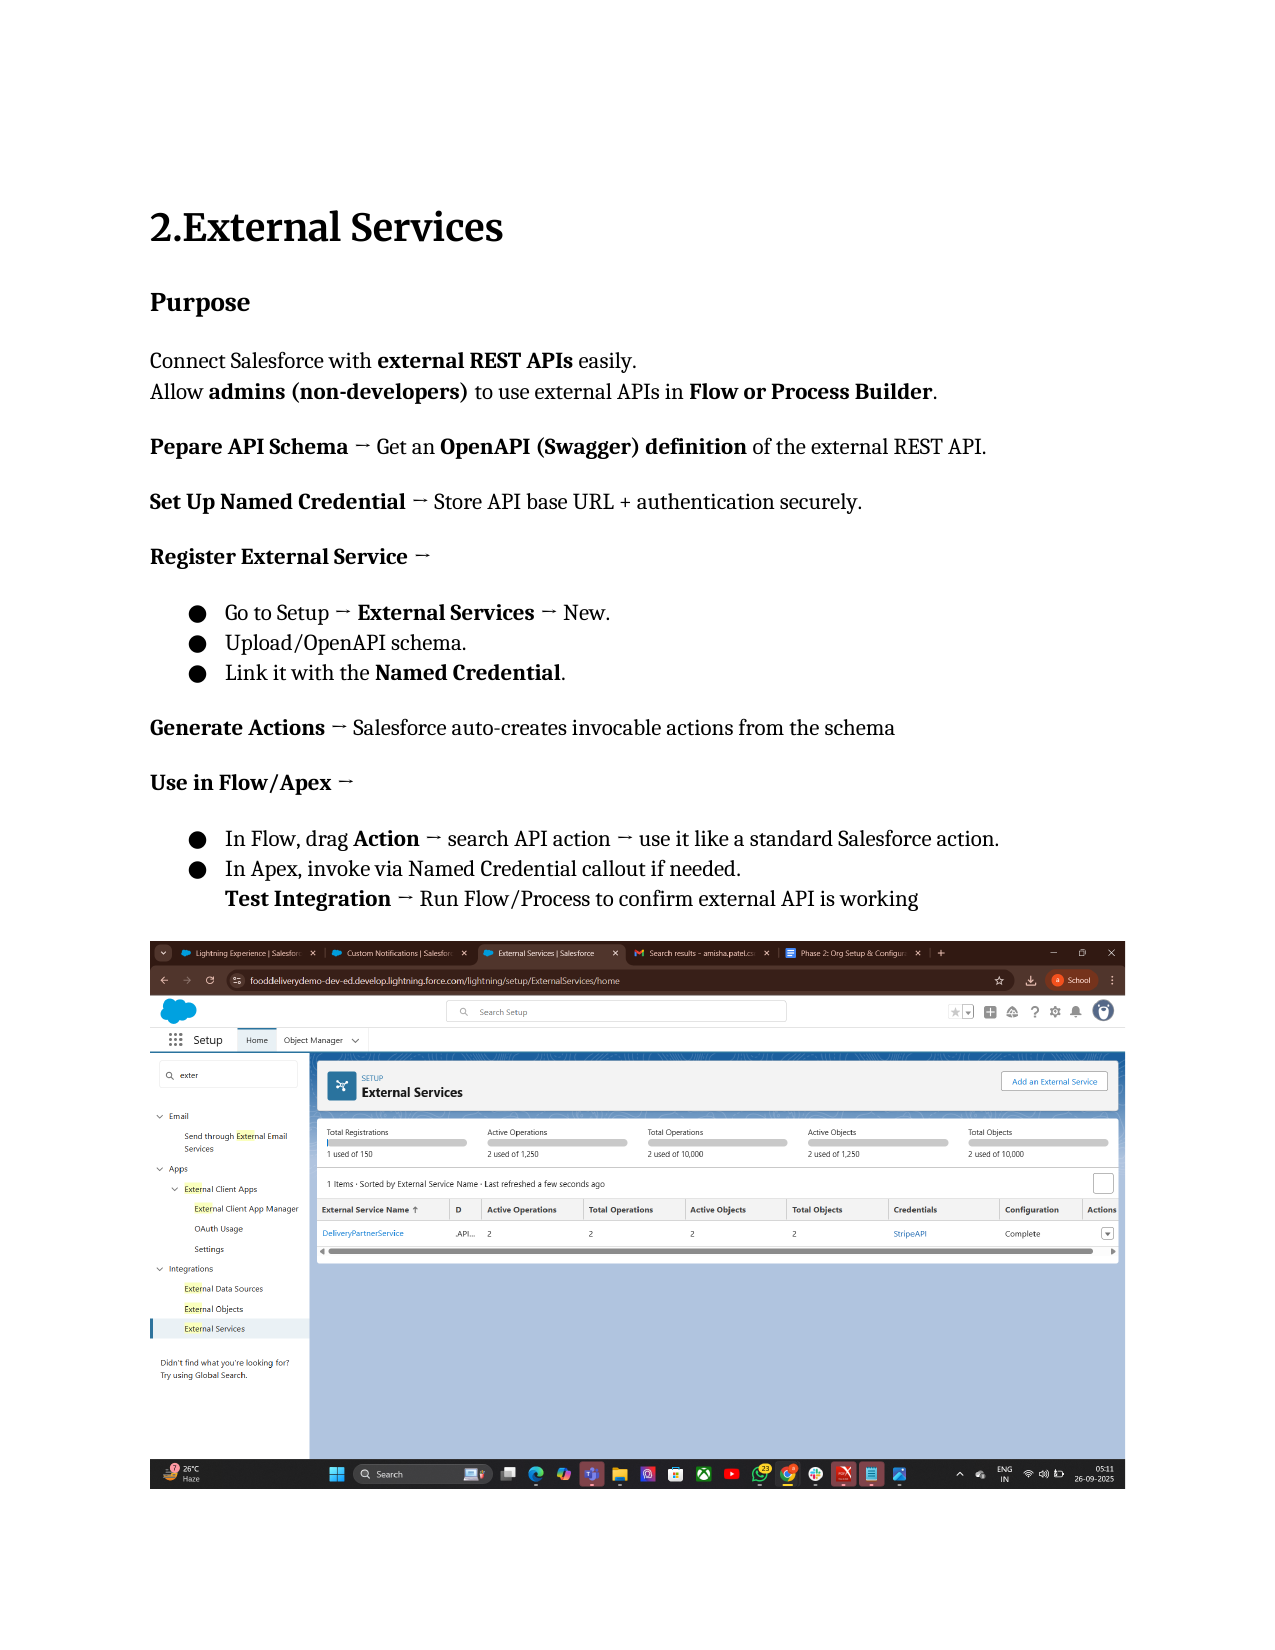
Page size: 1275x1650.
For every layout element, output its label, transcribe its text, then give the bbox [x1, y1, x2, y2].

list Go to Setup → External Services → New. [187, 599, 1125, 626]
list In Flow, drag Action → search API action → use it like a standard Salesforce action. [187, 825, 1125, 852]
text Register External Service → [150, 544, 1125, 570]
text Generate Actions → Salesforce auto-creates invocable actions from the schema [150, 715, 1125, 741]
list Upload/OpenAPI schema. [187, 629, 1125, 656]
text Pepare API Schema → Get an OpenAPI (Swagger) definition of the external REST API. [150, 434, 1125, 460]
text Connect Salesforce with external REST APIs easily. Allow admins (non-developers) to use external APIs in Flow or Process Builder. [150, 348, 1125, 405]
list In Apex, invoke via Named Credential callout if needed. Test Integration → Run Flow/Process to confirm external API is working [187, 856, 1125, 912]
text Use in Flow/Apex → [150, 770, 1125, 796]
text 2.External Services [150, 204, 1125, 251]
picture [150, 941, 1125, 1489]
list Link it with the Named Credential. [187, 660, 1125, 686]
text Set Up Named Credential → Store API base URL + authentication securely. [150, 489, 1125, 515]
subtitle Purpose [150, 287, 1125, 319]
